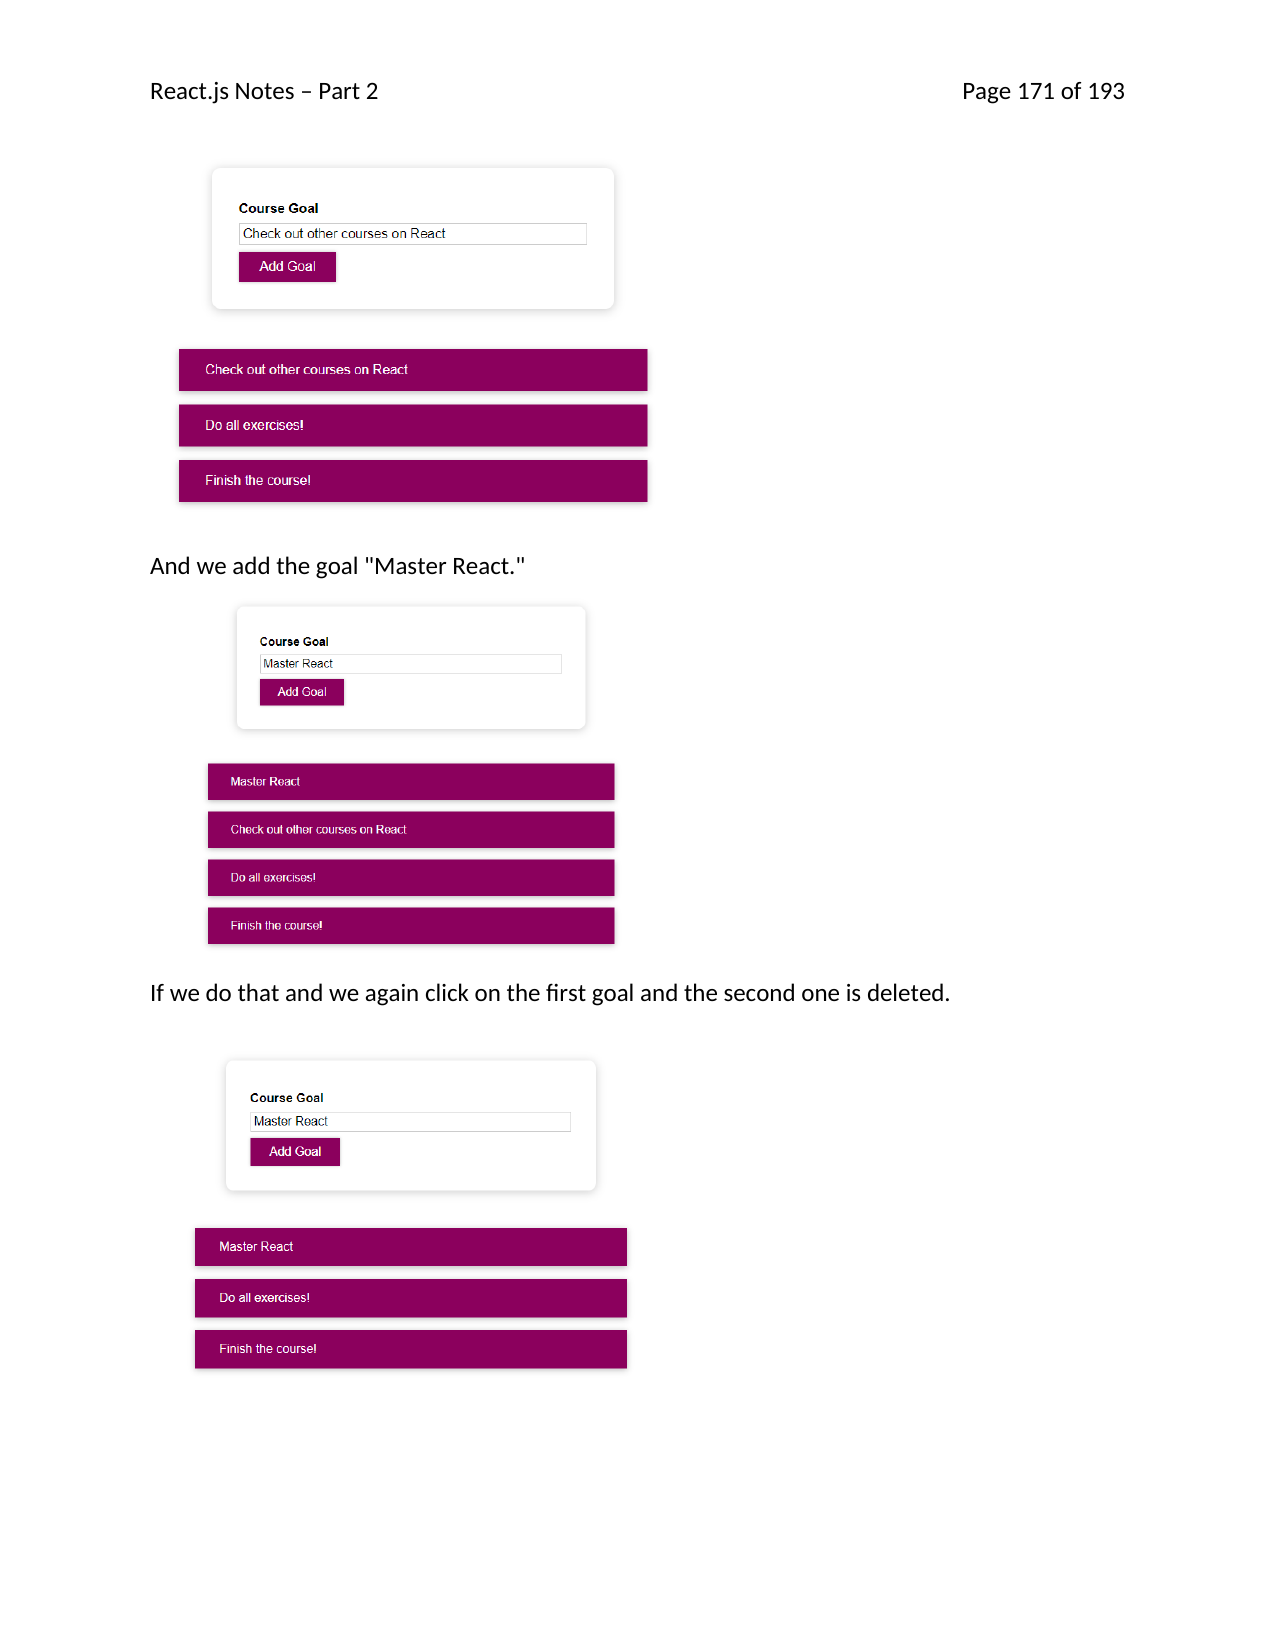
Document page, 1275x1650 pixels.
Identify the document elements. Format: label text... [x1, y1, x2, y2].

picture [150, 1038, 692, 1440]
text If we do that and we again click on the first goal and the second one is deleted. [150, 977, 1125, 1007]
picture [150, 150, 699, 551]
text And we add the goal "Master React." [150, 550, 1125, 581]
picture [150, 580, 726, 977]
